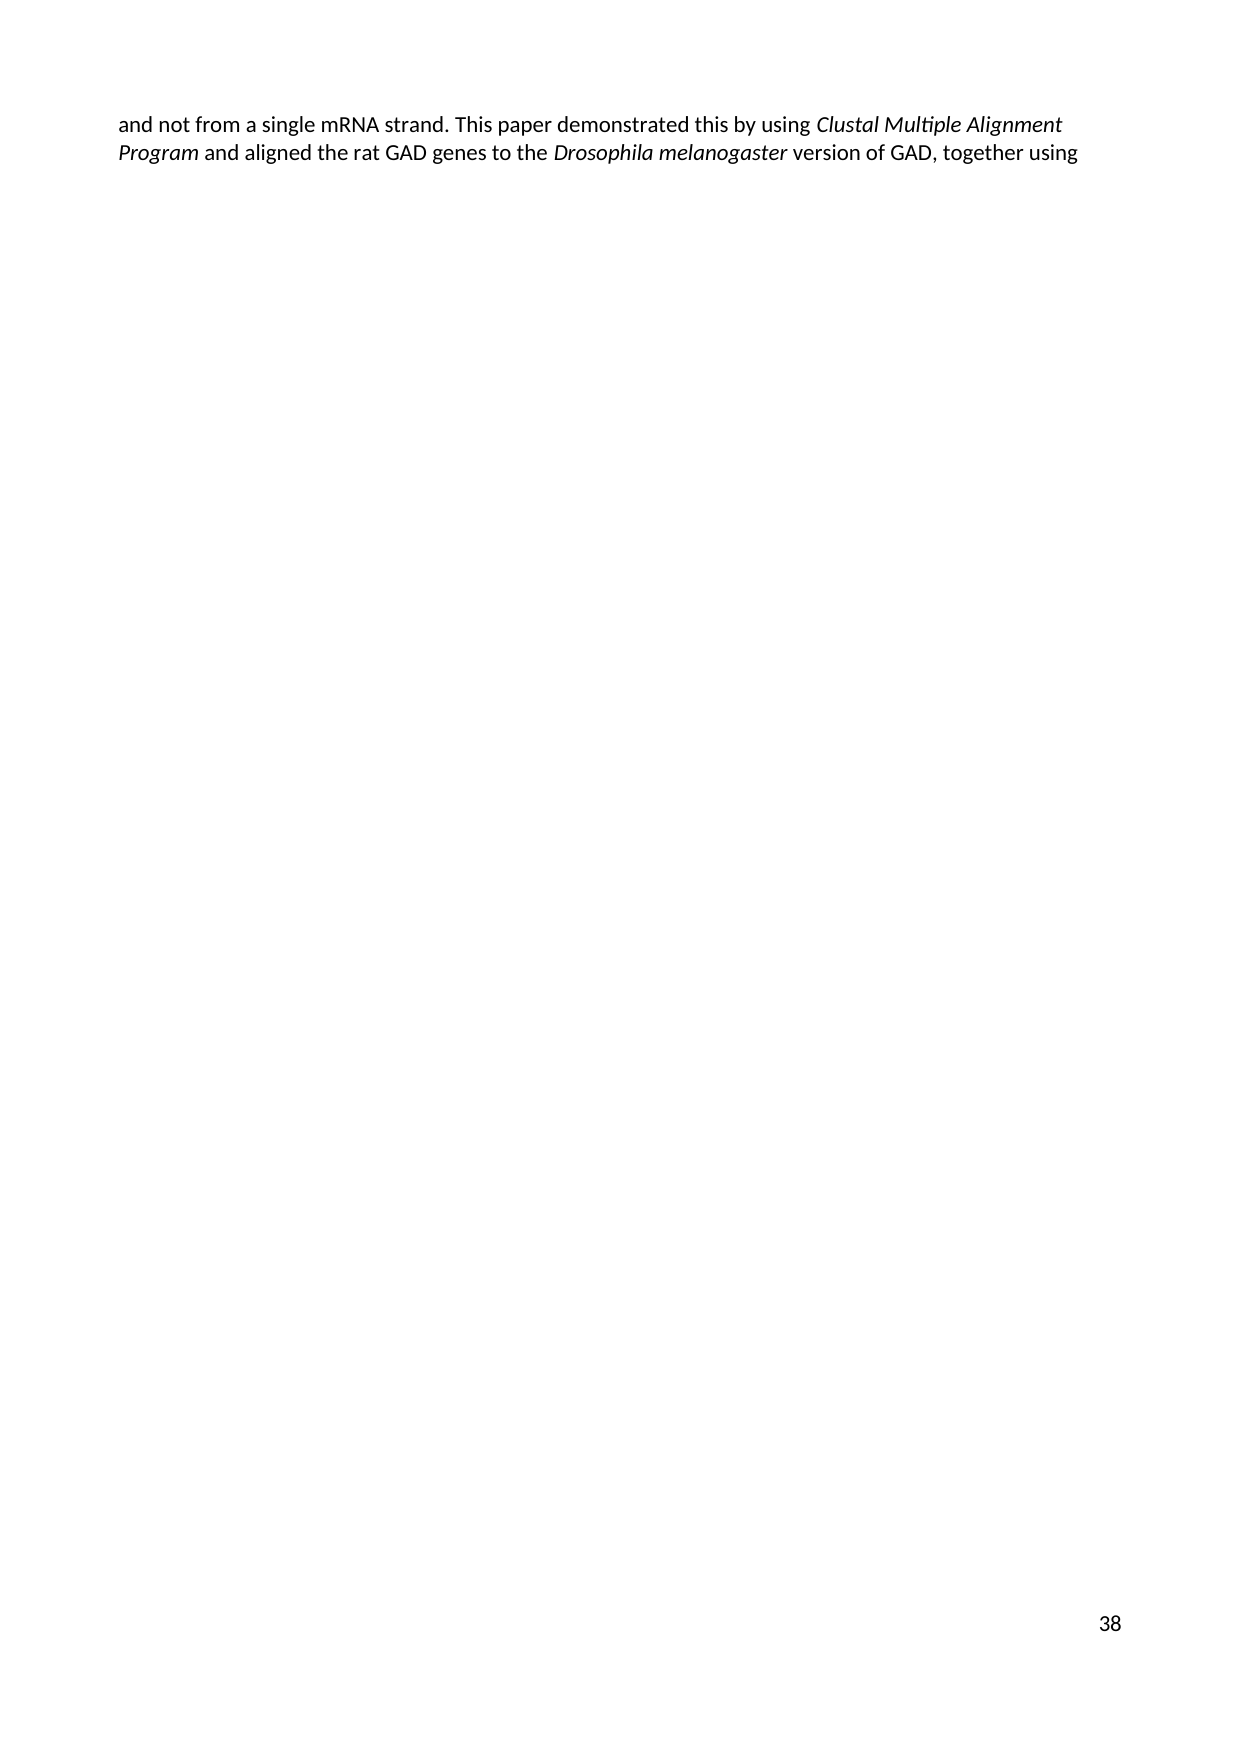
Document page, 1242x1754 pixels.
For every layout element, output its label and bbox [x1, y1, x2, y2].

text [118, 110, 1121, 166]
